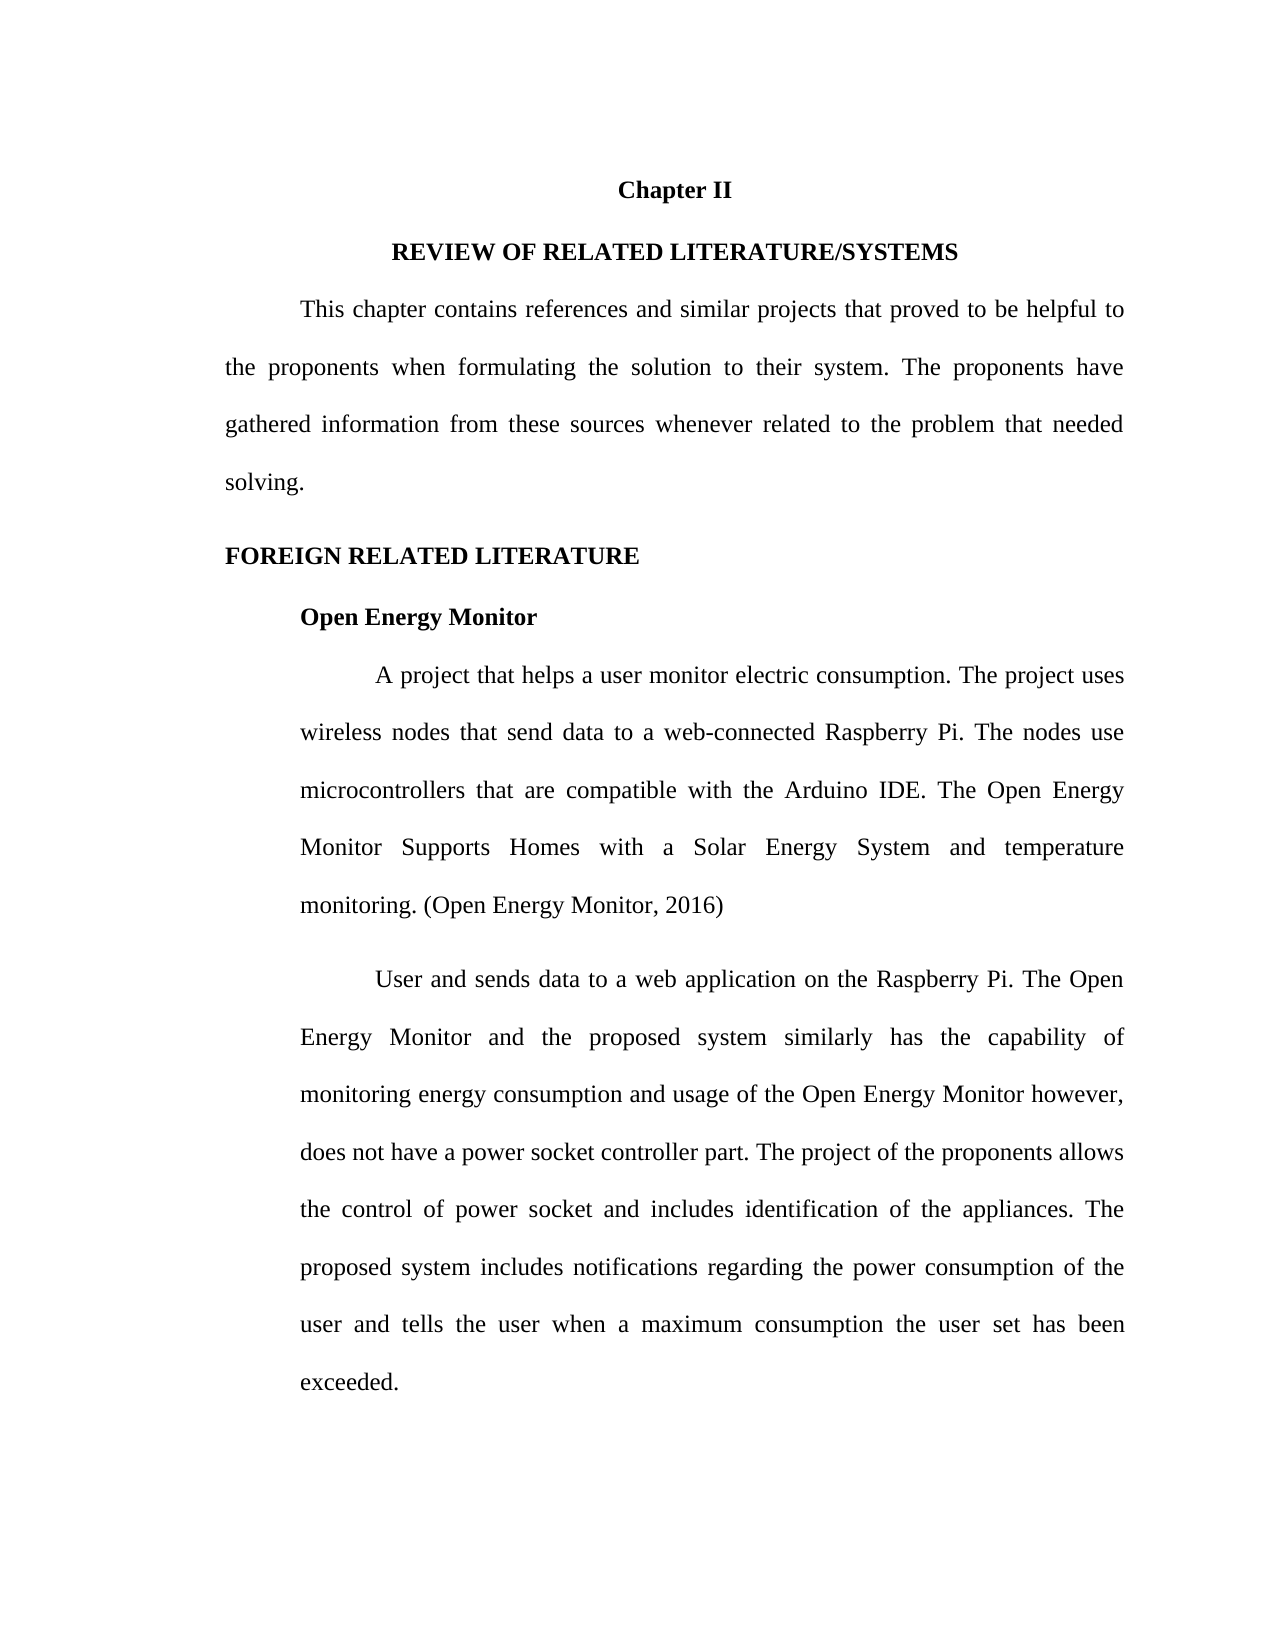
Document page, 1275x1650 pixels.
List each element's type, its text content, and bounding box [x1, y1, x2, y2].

text User and sends data to a web application on the Raspberry Pi. The Open Energy Monitor and the proposed system similarly has the capability of monitoring energy consumption and usage of the Open Energy Monitor however, does not have a power socket controller part. The project of the proponents allows the control of power socket and includes identification of the appliances. The proposed system includes notifications regarding the power consumption of the user and tells the user when a maximum consumption the user set has been exceeded. [300, 964, 1125, 1395]
subtitle Open Energy Monitor [225, 602, 1125, 631]
text This chapter contains references and similar projects that proved to be helpful to the proponents when formulating the solution to their system. The proponents have gathered information from these sources whenever related to the problem that needed solving. [225, 294, 1125, 495]
subtitle FOREIGN RELATED LITERATURE [225, 541, 1125, 569]
subtitle REVIEW OF RELATED LITERATURE/SYSTEMS [225, 237, 1125, 265]
subtitle Chapter II [225, 175, 1125, 204]
text A project that helps a user monitor electric consumption. The project uses wireless nodes that send data to a web-connected Raspberry Pi. The nodes use microcontrollers that are compatible with the Arduino IDE. The Open Energy Monitor Supports Homes with a Solar Energy System and temperature monitoring. (Open Energy Monitor, 2016) [300, 660, 1125, 919]
